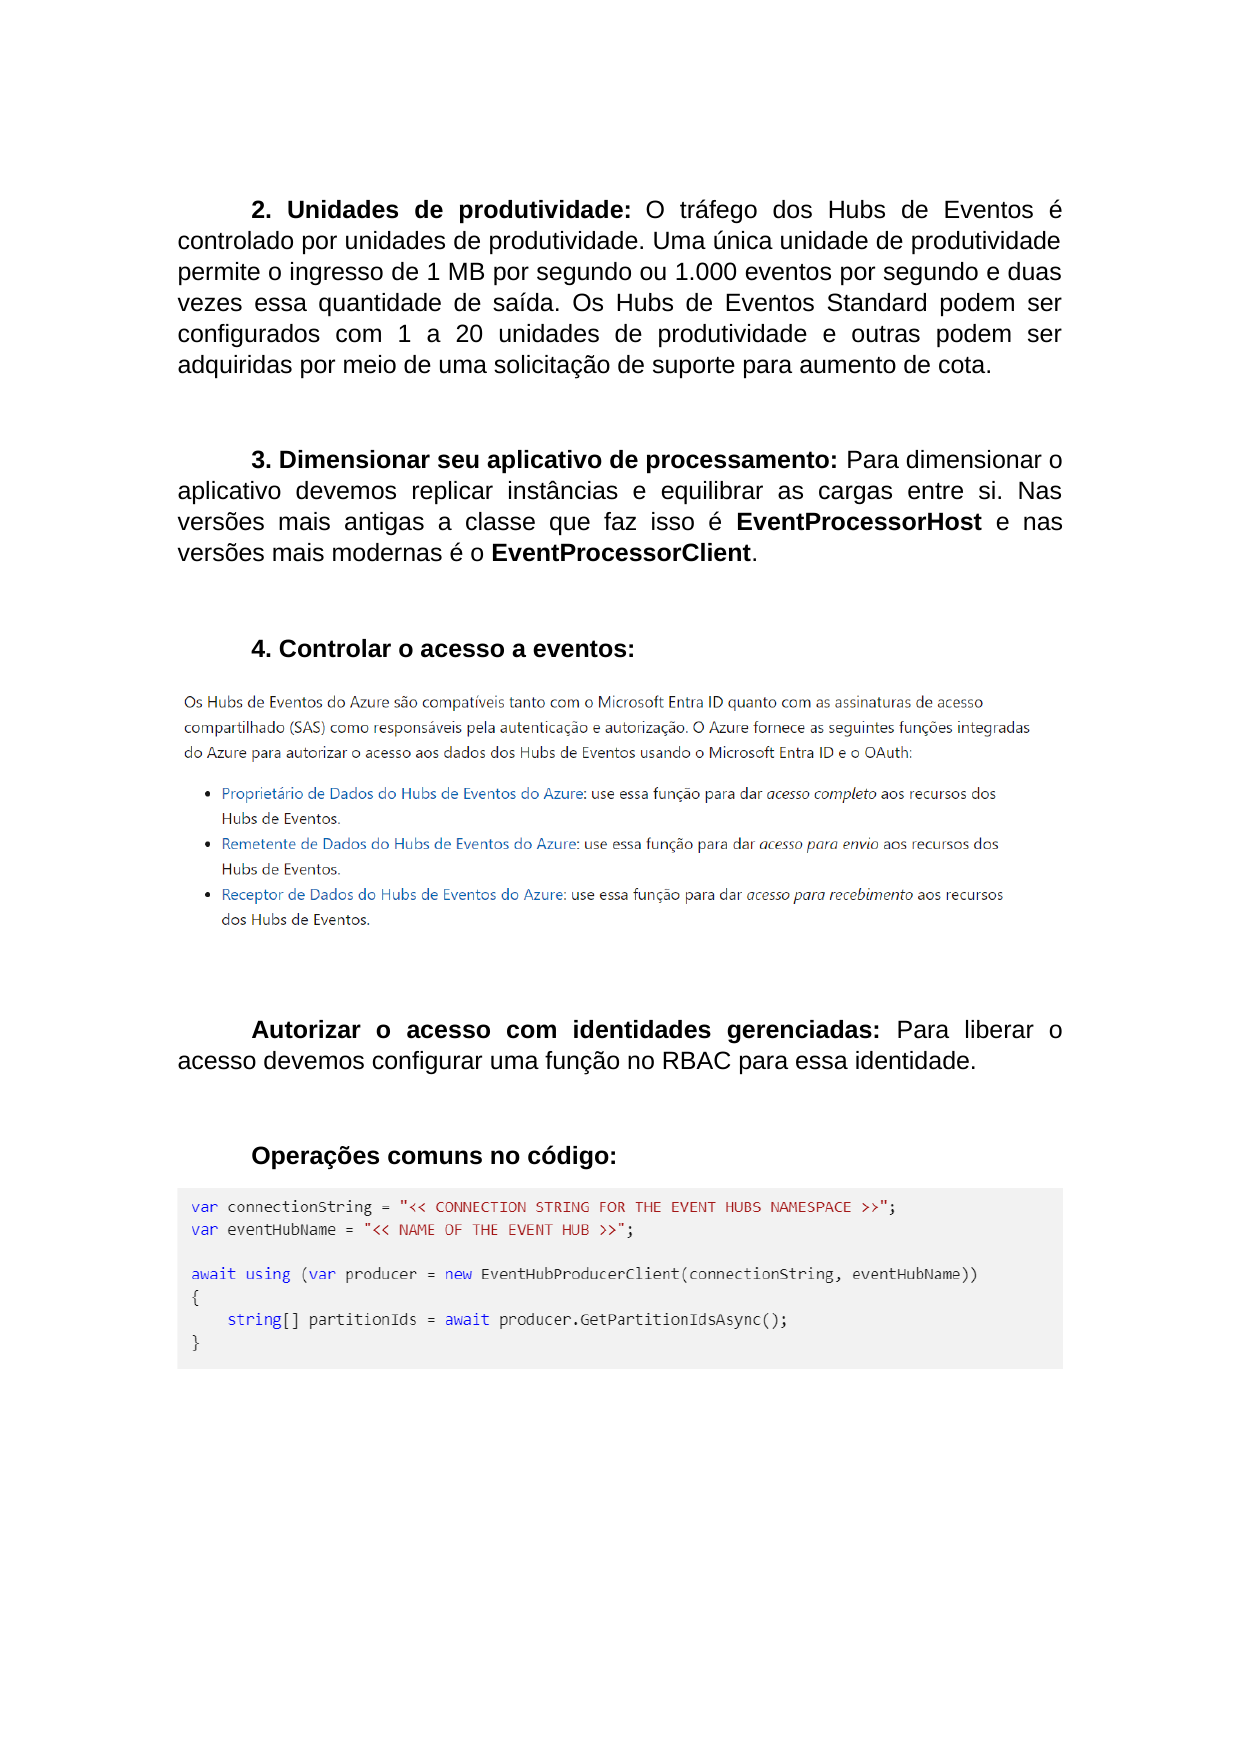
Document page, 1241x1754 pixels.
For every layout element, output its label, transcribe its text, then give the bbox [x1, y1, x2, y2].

text Autorizar o acesso com identidades gerenciadas: Para liberar o acesso devemos configurar uma função no RBAC para essa identidade. [177, 1015, 1063, 1074]
text 4. Controlar o acesso a eventos: [177, 634, 1063, 662]
picture [177, 1188, 1063, 1369]
text 2. Unidades de produtividade: O tráfego dos Hubs de Eventos é controlado por unidades de produtividade. Uma única unidade de produtividade permite o ingresso de 1 MB por segundo ou 1.000 eventos por segundo e duas vezes essa quantidade de saída. Os Hubs de Eventos Standard podem ser configurados com 1 a 20 unidades de produtividade e outras podem ser adquiridas por meio de uma solicitação de suporte para aumento de cota. [177, 195, 1063, 379]
text Operações comuns no código: [177, 1141, 1063, 1170]
text 3. Dimensionar seu aplicativo de processamento: Para dimensionar o aplicativo devemos replicar instâncias e equilibrar as cargas entre si. Nas versões mais antigas a classe que faz isso é EventProcessorHost e nas versões mais modernas é o EventProcessorClient. [177, 445, 1063, 567]
picture [177, 681, 1063, 949]
